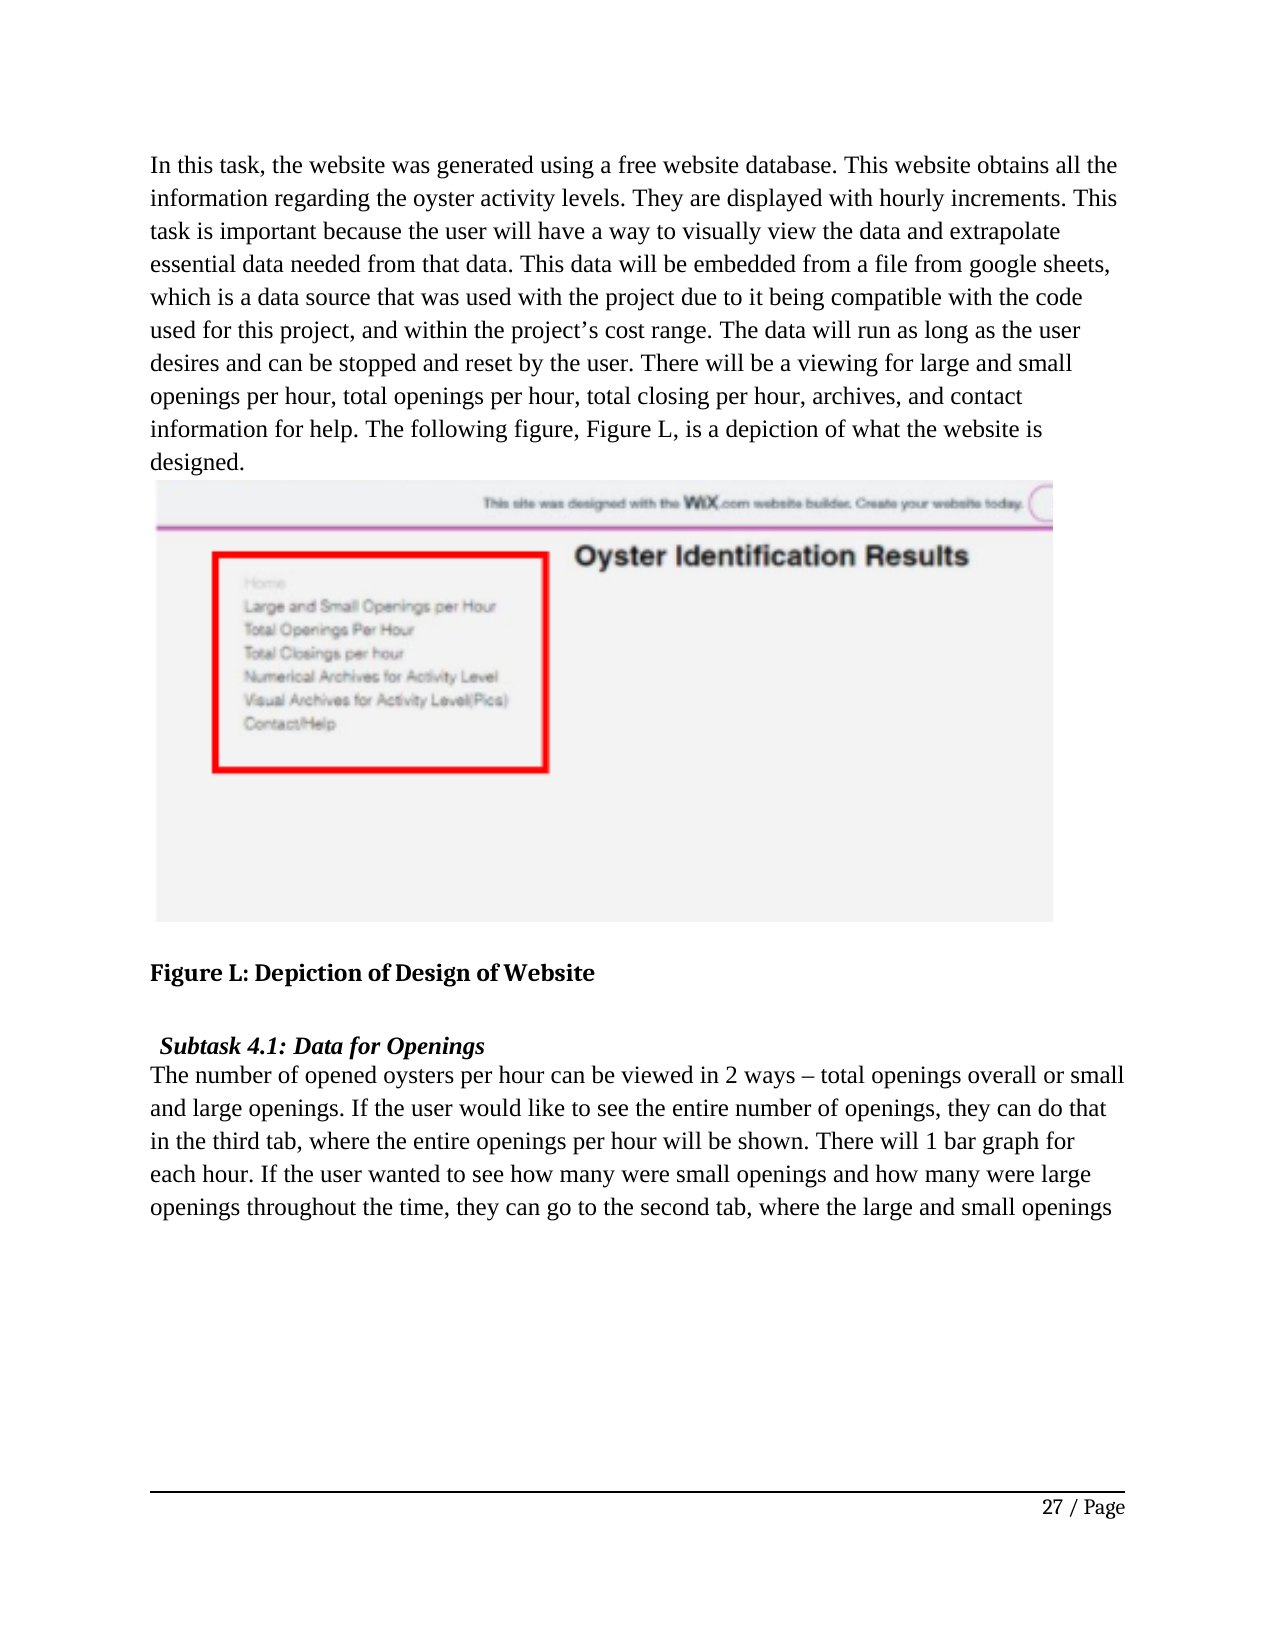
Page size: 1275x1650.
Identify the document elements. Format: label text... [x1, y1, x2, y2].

subtitle Figure L: Depiction of Design of Website [150, 959, 1125, 988]
picture [150, 480, 1054, 922]
subtitle Subtask 4.1: Data for Openings [159, 1031, 1125, 1060]
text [150, 1060, 1125, 1221]
text In this task, the website was generated using a free website database. This website obtains all the information regarding the oyster activity levels. They are displayed with hourly increments. This task is important because the user will have a way to visually view the data and extrapolate essential data needed from that data. This data will be embedded from a file from google sheets, which is a data source that was used with the project due to it being compatible with the code used for this project, and within the project’s cost range. ​The data will run as long as the user desires and can be stopped and reset by the user. There will be a viewing for large and small openings per hour, total openings per hour, total closing per hour, archives, and contact information for help. ​The following figure, Figure L, is a depiction of what the website is designed. [150, 150, 1125, 476]
